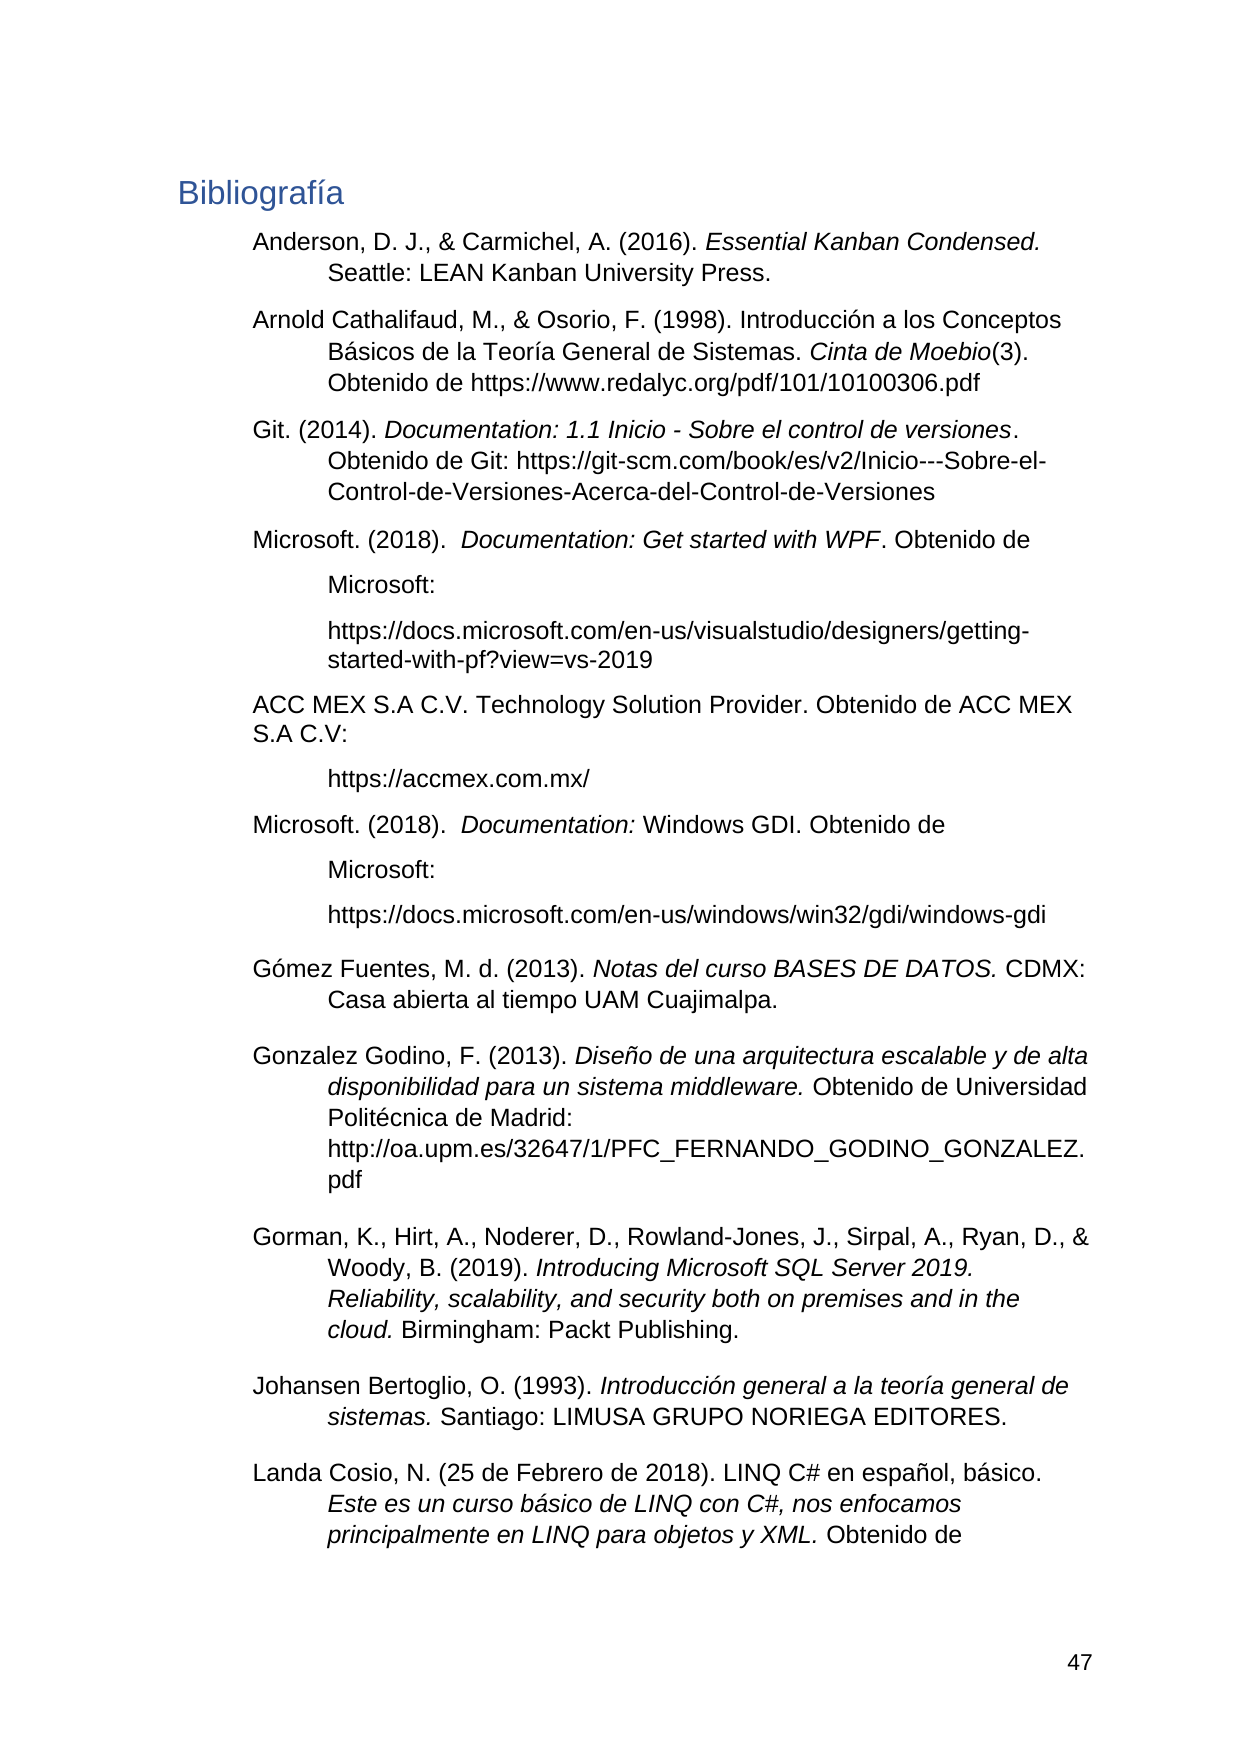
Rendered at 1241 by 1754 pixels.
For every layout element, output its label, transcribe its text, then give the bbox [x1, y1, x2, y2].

text Arnold Cathalifaud, M., & Osorio, F. (1998). Introducción a los Conceptos Básicos de la Teoría General de Sistemas. Cinta de Moebio(3). Obtenido de https://www.redalyc.org/pdf/101/10100306.pdf [252, 305, 1092, 396]
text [252, 1458, 1092, 1548]
text Microsoft: [327, 570, 1092, 599]
text ACC MEX S.A C.V. Technology Solution Provider. Obtenido de ACC MEX S.A C.V: [252, 690, 1092, 747]
text Gorman, K., Hirt, A., Noderer, D., Rowland-Jones, J., Sirpal, A., Ryan, D., & Woody, B. (2019). Introducing Microsoft SQL Server 2019. Reliability, scalability, and security both on premises and in the cloud. Birmingham: Packt Publishing. [252, 1221, 1092, 1343]
text Gómez Fuentes, M. d. (2013). Notas del curso BASES DE DATOS. CDMX: Casa abierta al tiempo UAM Cuajimalpa. [252, 954, 1092, 1014]
text Anderson, D. J., & Carmichel, A. (2016). Essential Kanban Condensed. Seattle: LEAN Kanban University Press. [252, 227, 1092, 286]
text Microsoft. (2018). Documentation: Windows GDI. Obtenido de [177, 809, 1092, 838]
text https://docs.microsoft.com/en-us/windows/win32/gdi/windows-gdi [327, 900, 1092, 929]
text Gonzalez Godino, F. (2013). Diseño de una arquitectura escalable y de alta disponibilidad para un sistema middleware. Obtenido de Universidad Politécnica de Madrid: http://oa.upm.es/32647/1/PFC_FERNANDO_GODINO_GONZALEZ.pdf [252, 1041, 1092, 1194]
text Microsoft. (2018). Documentation: Get started with WPF. Obtenido de [252, 525, 1092, 554]
text Git. (2014). Documentation: 1.1 Inicio - Sobre el control de versiones. Obtenido de Git: https://git-scm.com/book/es/v2/Inicio---Sobre-el-Control-de-Versiones-Acerca-del-Control-de-Versiones [252, 415, 1092, 506]
text https://accmex.com.mx/ [177, 764, 1092, 793]
text Microsoft: [327, 855, 1092, 884]
text https://docs.microsoft.com/en-us/visualstudio/designers/getting-started-with-pf?view=vs-2019 [327, 616, 1092, 673]
subtitle Bibliografía [177, 173, 1092, 211]
text Johansen Bertoglio, O. (1993). Introducción general a la teoría general de sistemas. Santiago: LIMUSA GRUPO NORIEGA EDITORES. [252, 1371, 1092, 1430]
